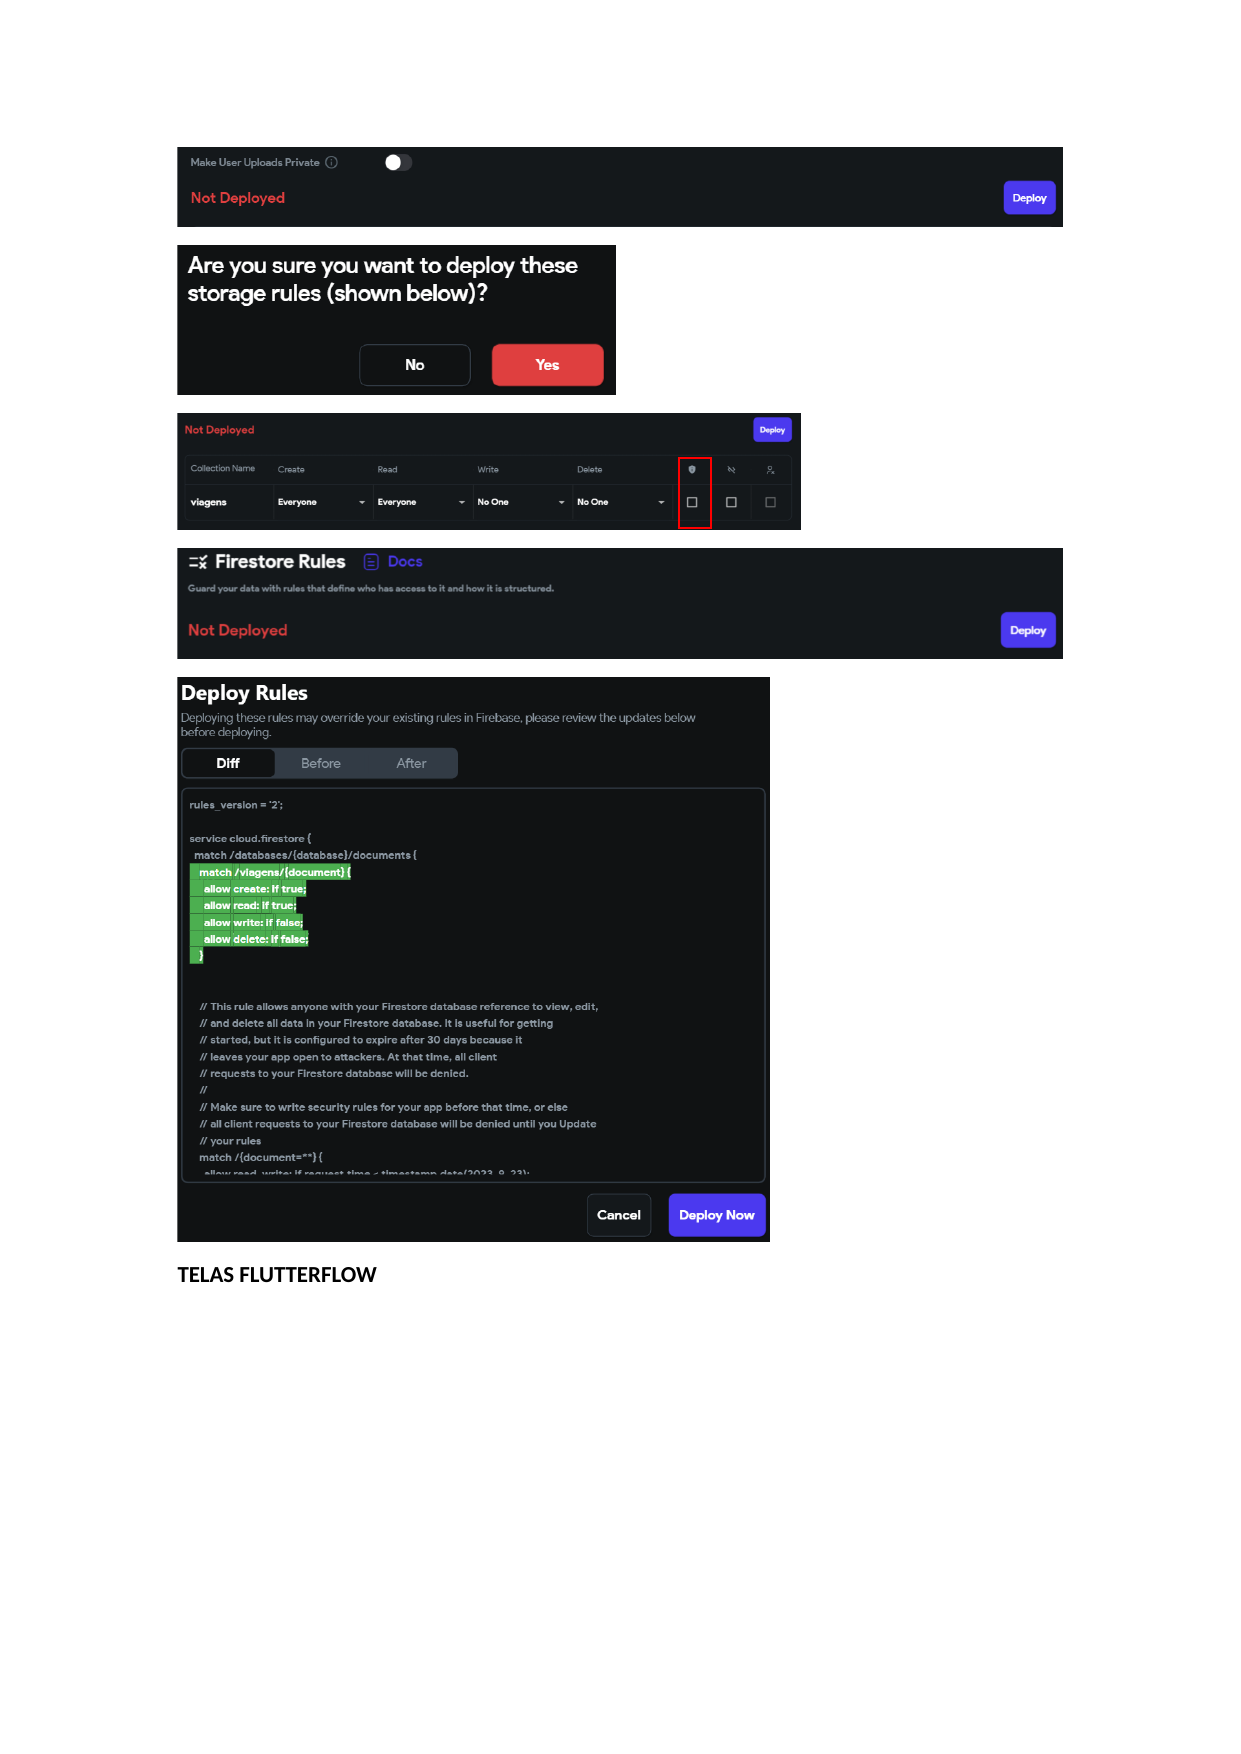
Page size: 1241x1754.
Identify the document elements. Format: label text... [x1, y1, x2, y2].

picture [177, 548, 1063, 659]
text TELAS FLUTTERFLOW [177, 1261, 1063, 1289]
picture [177, 677, 770, 1242]
picture [177, 245, 616, 395]
picture [177, 413, 801, 530]
picture [177, 147, 1063, 227]
